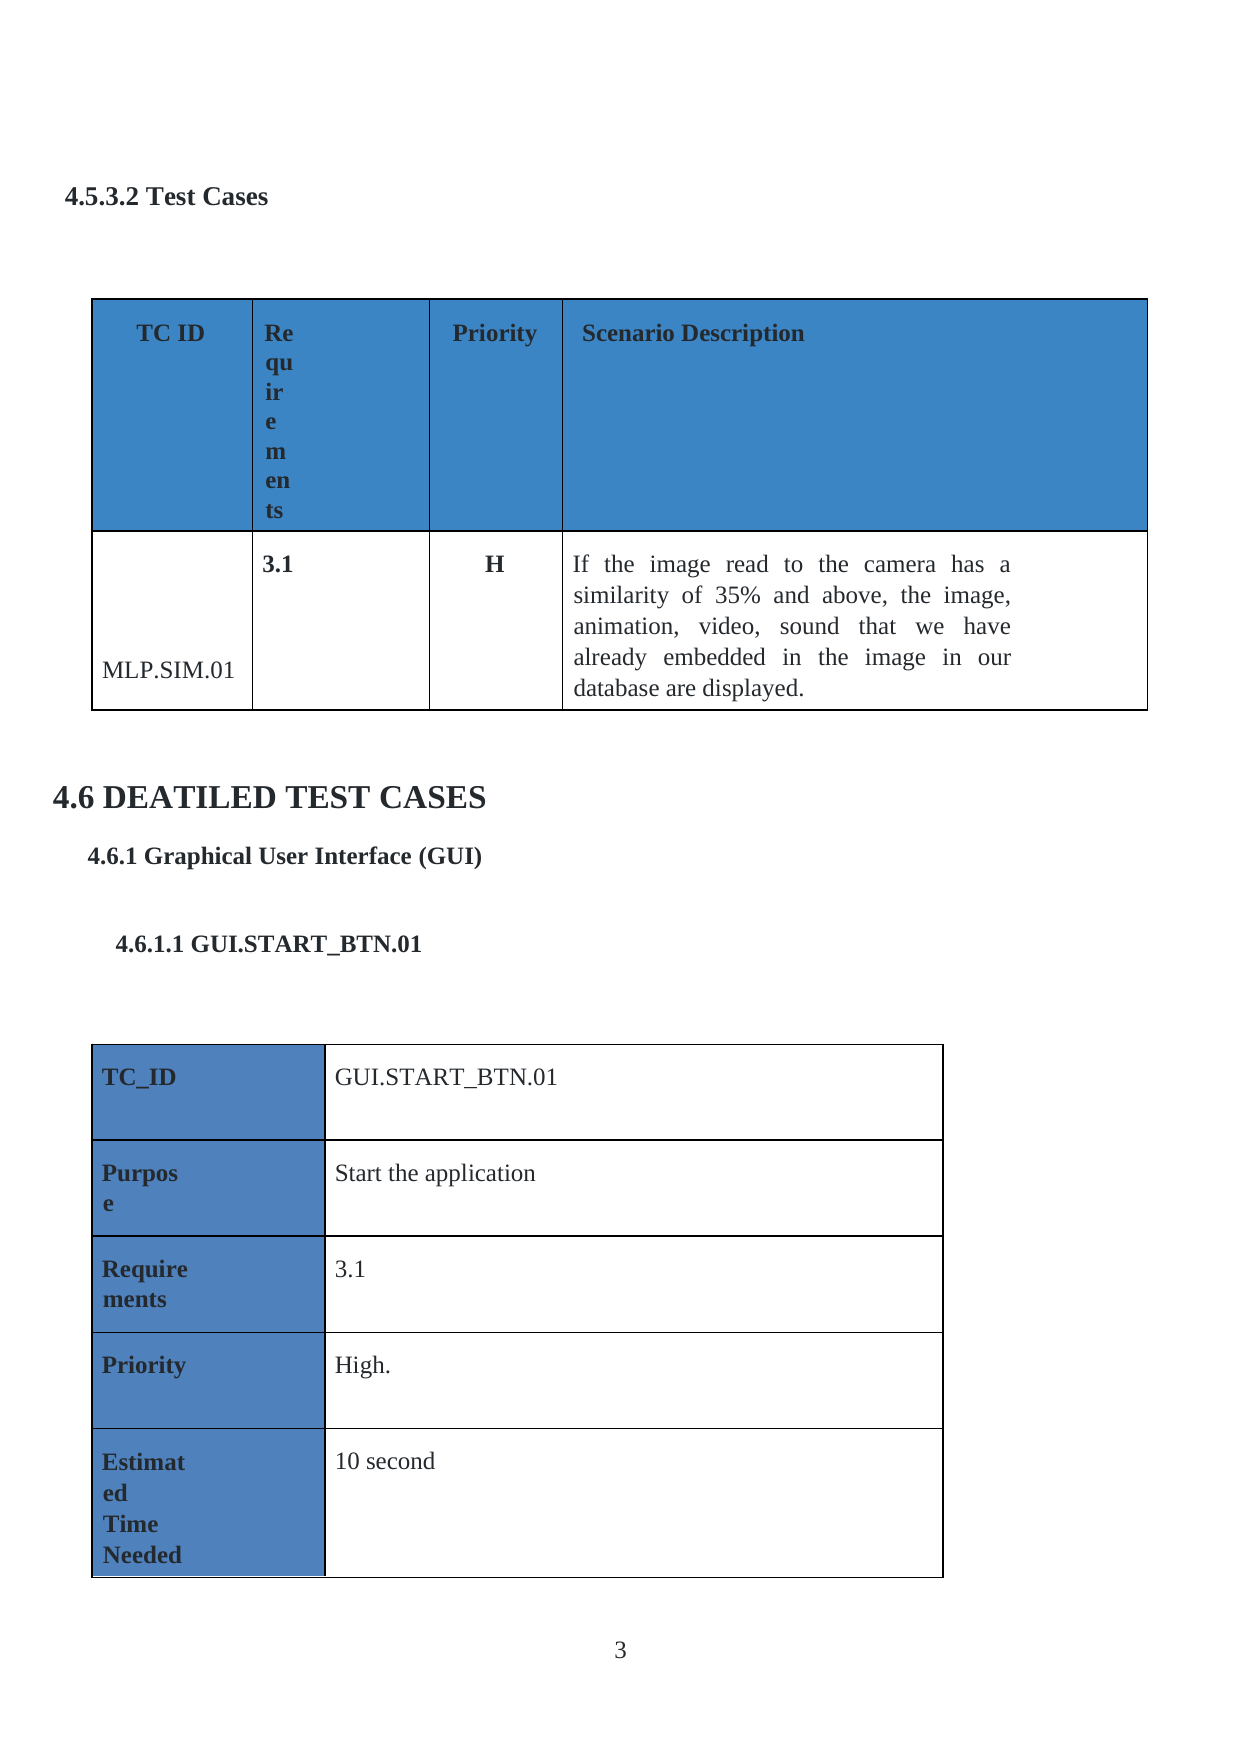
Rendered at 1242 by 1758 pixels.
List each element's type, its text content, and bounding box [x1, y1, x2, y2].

table_header Scenario Description [563, 300, 1147, 530]
table_cell Start the application [326, 1141, 942, 1235]
subtitle 4.6.1 Graphical User Interface (GUI) [87, 841, 1164, 869]
table_header GUI.START_BTN.01 [326, 1045, 942, 1139]
table_cell 3.1 [326, 1237, 942, 1332]
text 4.6 DEATILED TEST CASES [53, 777, 1164, 816]
table_cell H [430, 532, 562, 709]
table_header Requirements [253, 300, 429, 530]
table_cell Requirements [93, 1237, 324, 1332]
table_cell If the image read to the camera has a similarity of 35% and above, the image, animation, video, sound that we have already embedded in the image in our database are displayed. [563, 532, 1147, 709]
text 4.5.3.2 Test Cases [64, 181, 1164, 212]
table_cell 3.1 [253, 532, 429, 709]
table_header Priority [430, 300, 562, 530]
table_cell Purpose [93, 1141, 324, 1235]
table_cell High. [326, 1333, 942, 1428]
table_header TC ID [93, 300, 252, 530]
table_cell Priority [93, 1333, 324, 1428]
subtitle 4.6.1.1 GUI.START_BTN.01 [28, 929, 1164, 958]
table_cell 10 second [326, 1429, 942, 1576]
table_header TC_ID [93, 1045, 324, 1139]
table_cell Estimated Time Needed [93, 1429, 324, 1576]
table_cell MLP.SIM.01 [93, 532, 252, 709]
